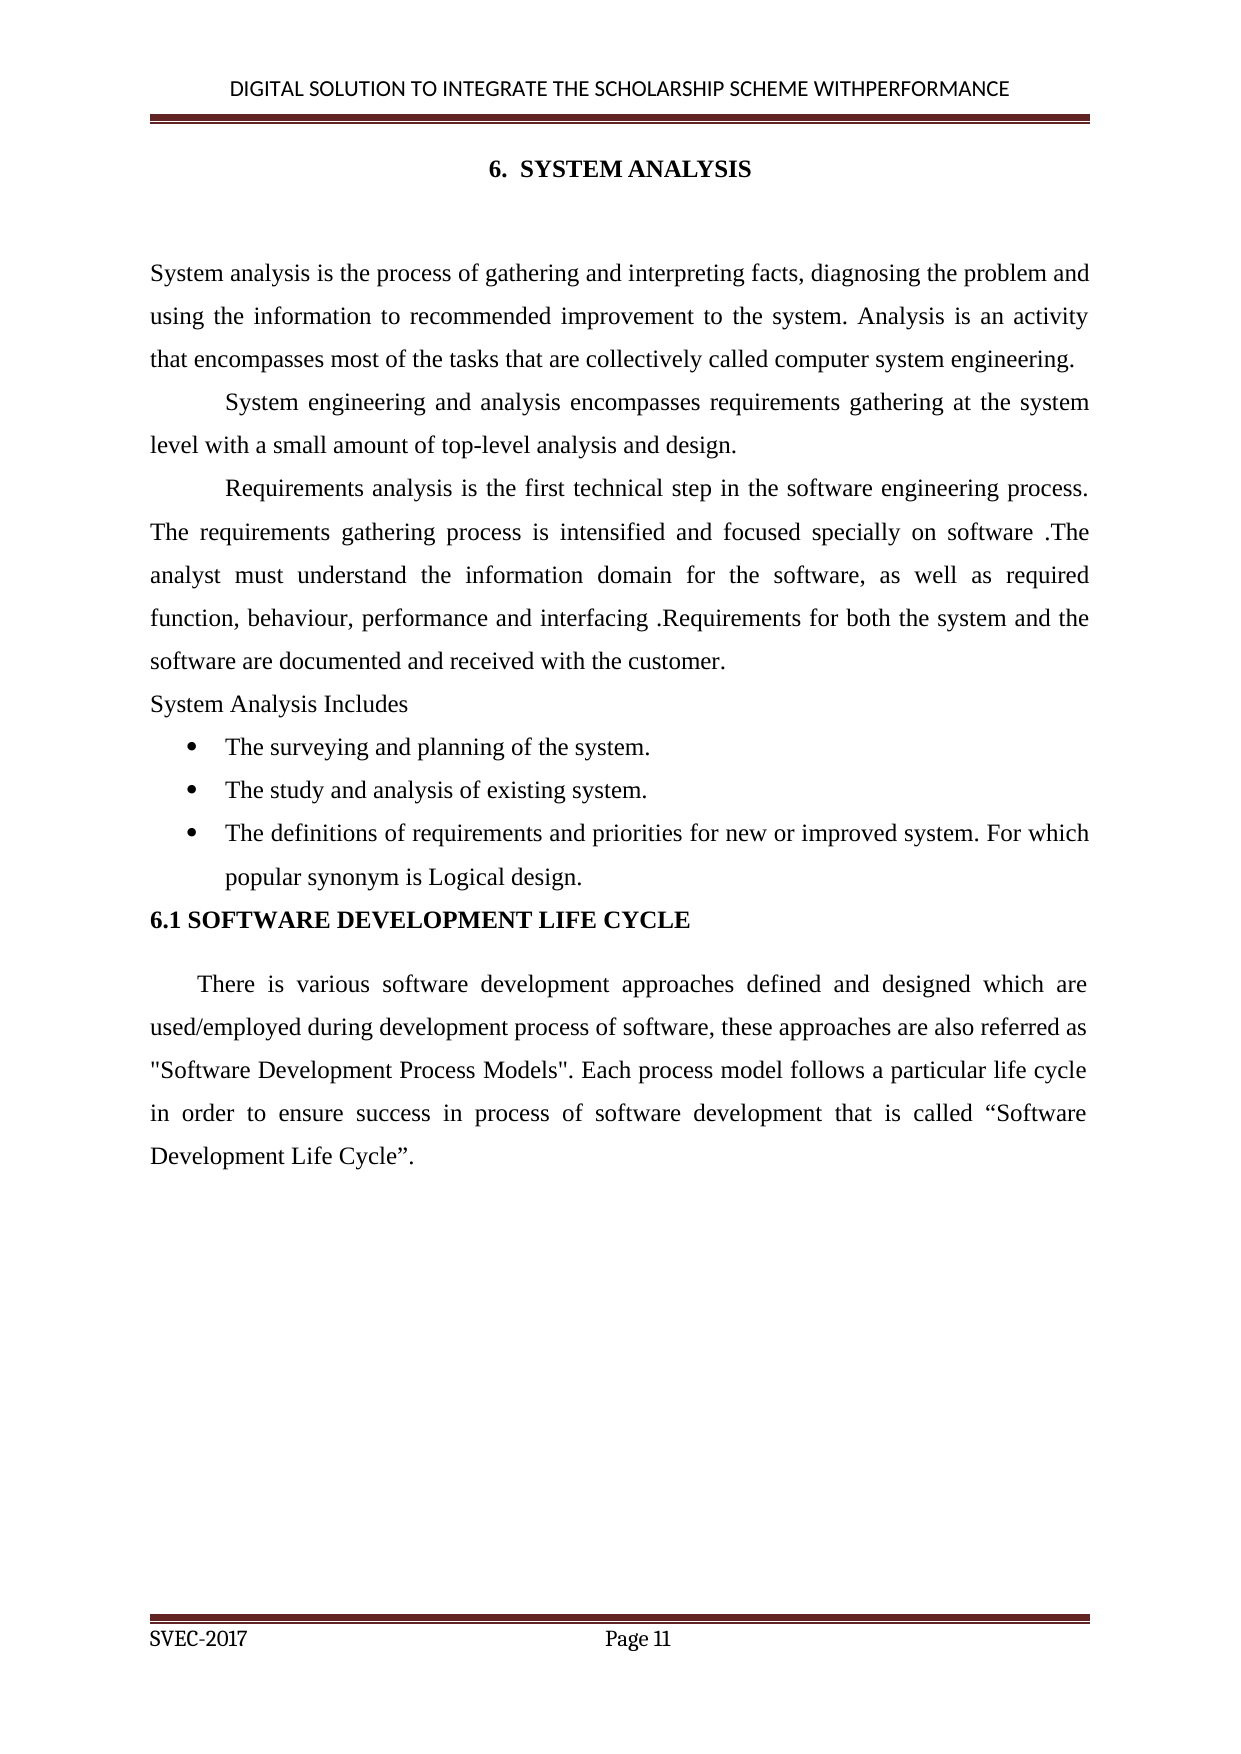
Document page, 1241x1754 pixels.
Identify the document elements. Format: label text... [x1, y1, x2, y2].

text System engineering and analysis encompasses requirements gathering at the system level with a small amount of top-level analysis and design. [150, 387, 1090, 459]
text There is various software development approaches defined and designed which are used/employed during development process of software, these approaches are also referred as "Software Development Process Models". Each process model follows a particular life cycle in order to ensure success in process of software development that is called “Software Development Life Cycle”. [150, 969, 1087, 1170]
text System analysis is the process of gathering and interpreting facts, diagnosing the problem and using the information to recommended improvement to the system. Analysis is an activity that encompasses most of the tasks that are collectively called computer system engineering. [150, 258, 1090, 373]
text 6.1 SOFTWARE DEVELOPMENT LIFE CYCLE [150, 905, 1087, 933]
list The study and analysis of existing system. [187, 775, 1090, 804]
text System Analysis Includes [150, 689, 1090, 718]
title 6. SYSTEM ANALYSIS [150, 154, 1090, 183]
text Requirements analysis is the first technical step in the software engineering process. The requirements gathering process is intensified and focused specially on software .The analyst must understand the information domain for the software, as well as required function, behaviour, performance and interfacing .Requirements for both the system and the software are documented and received with the customer. [150, 473, 1090, 675]
list The surveying and planning of the system. [187, 732, 1090, 761]
list The definitions of requirements and priorities for new or improved system. For which popular synonym is Logical design. [187, 818, 1090, 890]
